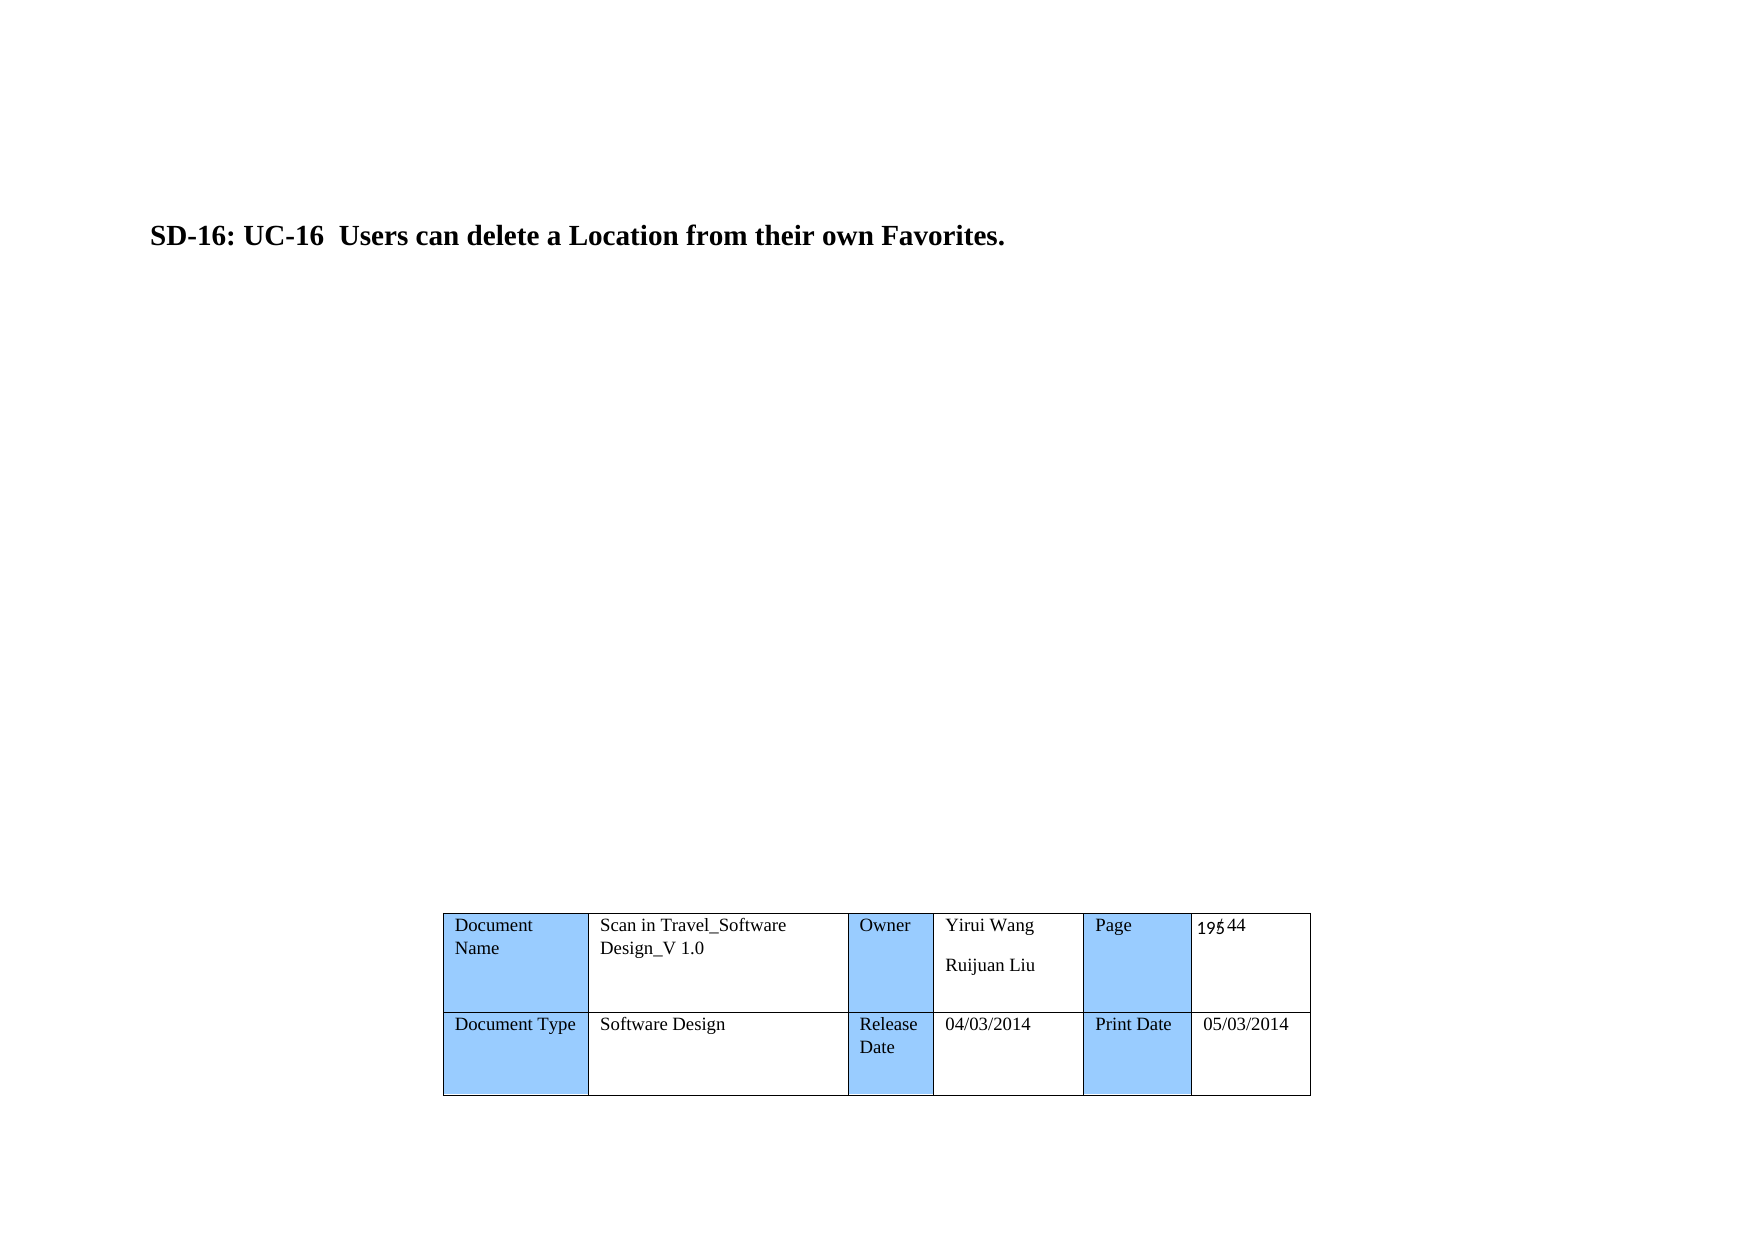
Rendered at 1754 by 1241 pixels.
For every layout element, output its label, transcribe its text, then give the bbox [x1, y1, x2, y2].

text SD-16: UC-16 Users can delete a Location from their own Favorites. [150, 201, 1604, 268]
